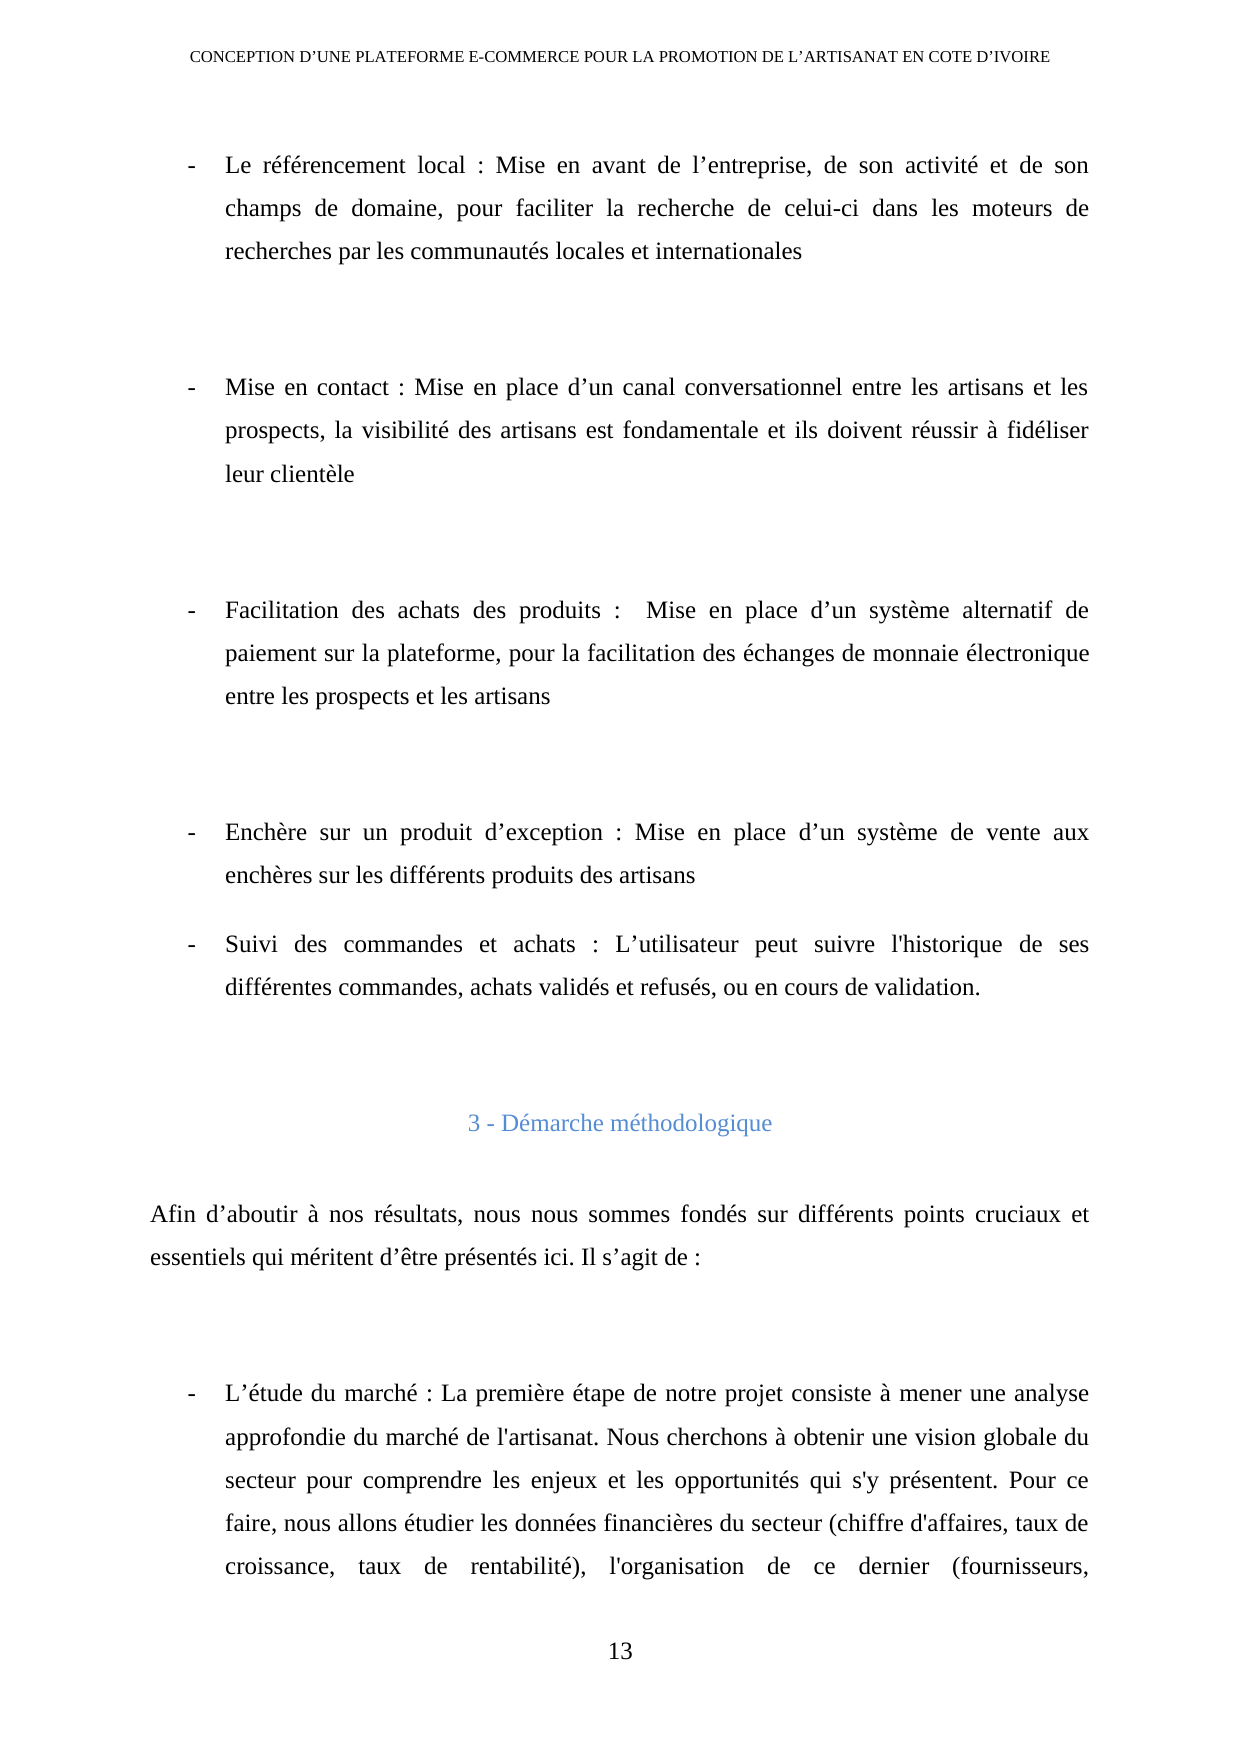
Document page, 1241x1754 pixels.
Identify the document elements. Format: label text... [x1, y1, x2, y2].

list Enchère sur un produit d’exception : Mise en place d’un système de vente aux enchères sur les différents produits des artisans [187, 817, 1090, 889]
subtitle 3 - Démarche méthodologique [150, 1085, 1090, 1160]
list Mise en contact : Mise en place d’un canal conversationnel entre les artisans et les prospects, la visibilité des artisans est fondamentale et ils doivent réussir à fidéliser leur clientèle [187, 372, 1090, 487]
text Afin d’aboutir à nos résultats, nous nous sommes fondés sur différents points cruciaux et essentiels qui méritent d’être présentés ici. Il s’agit de : [150, 1199, 1090, 1271]
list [187, 1378, 1090, 1580]
list Le référencement local : Mise en avant de l’entreprise, de son activité et de son champs de domaine, pour faciliter la recherche de celui-ci dans les moteurs de recherches par les communautés locales et internationales [187, 150, 1090, 265]
list Facilitation des achats des produits : Mise en place d’un système alternatif de paiement sur la plateforme, pour la facilitation des échanges de monnaie électronique entre les prospects et les artisans [187, 595, 1090, 710]
list Suivi des commandes et achats : L’utilisateur peut suivre l'historique de ses différentes commandes, achats validés et refusés, ou en cours de validation. [187, 929, 1090, 1001]
